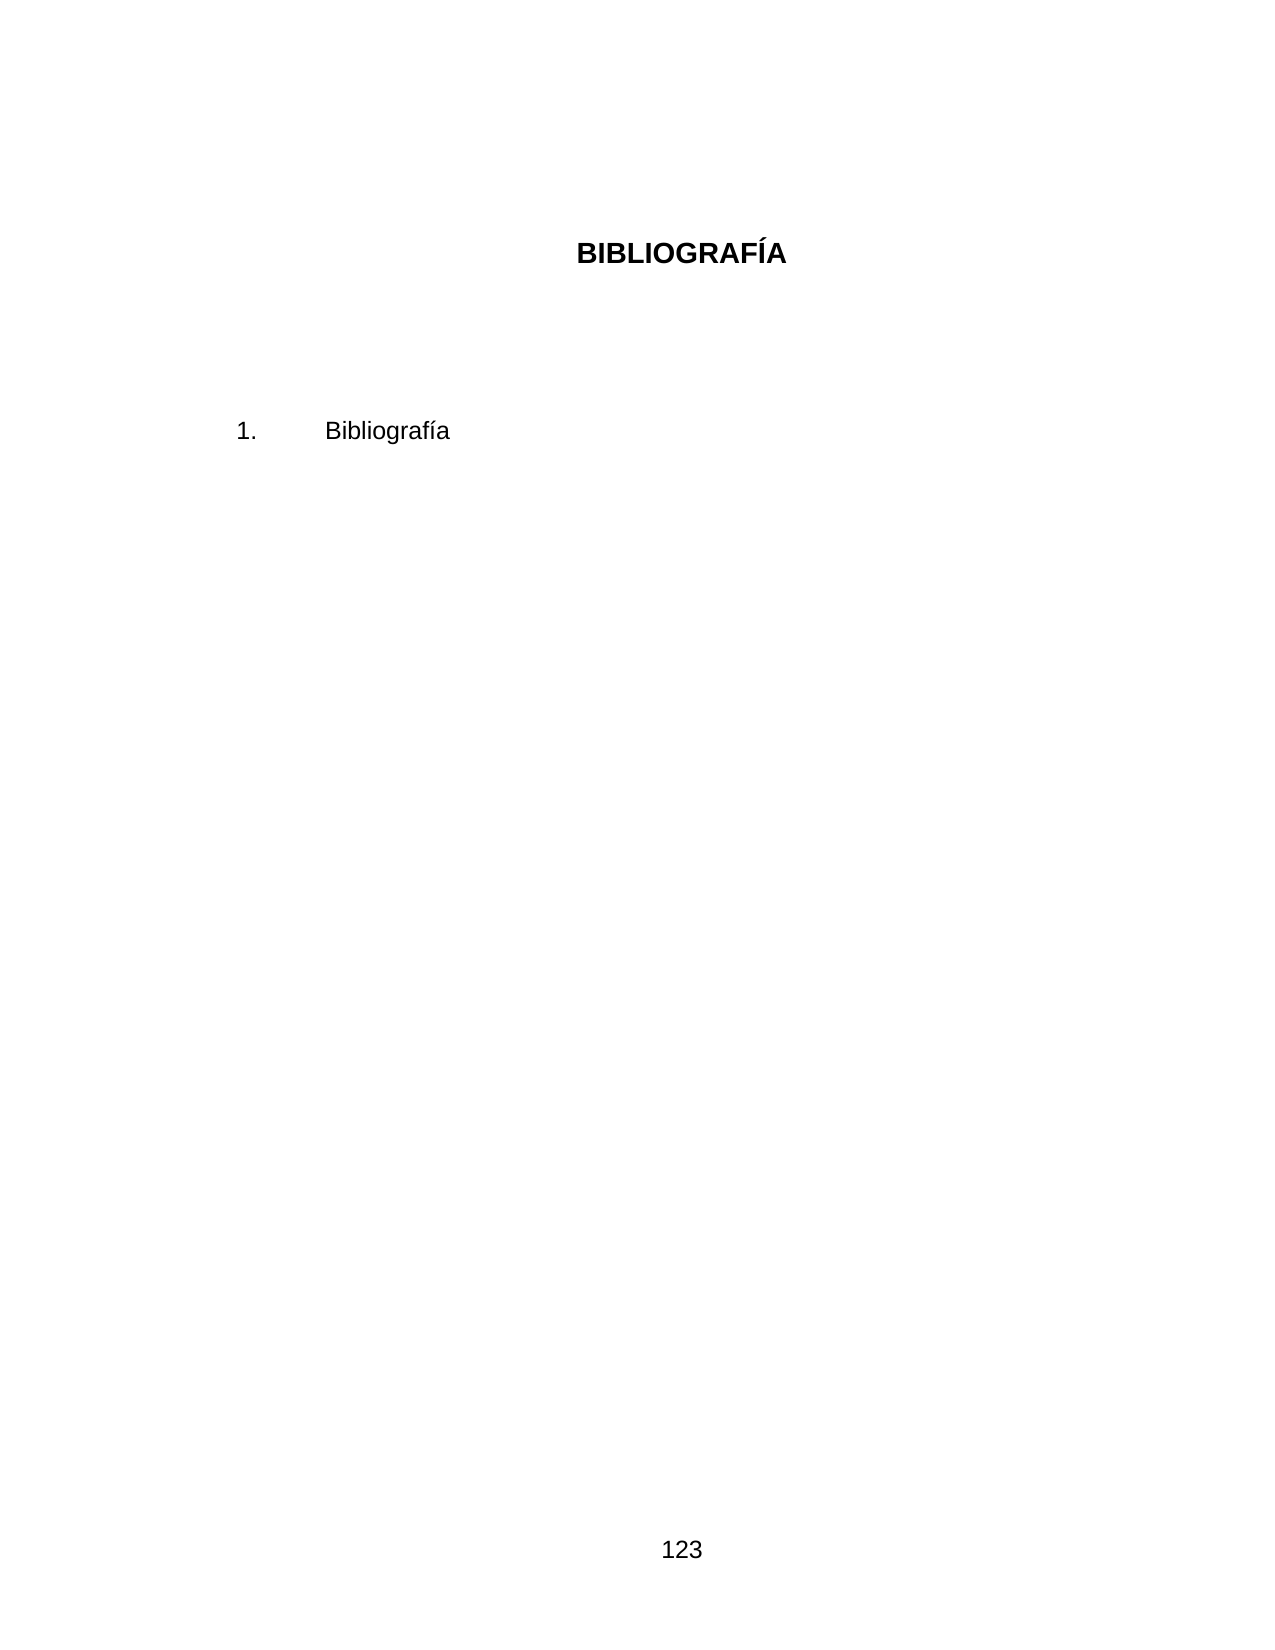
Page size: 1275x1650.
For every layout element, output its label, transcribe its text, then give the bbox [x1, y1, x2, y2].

text bibliografía [236, 236, 1127, 270]
text Bibliografía [236, 416, 1127, 445]
